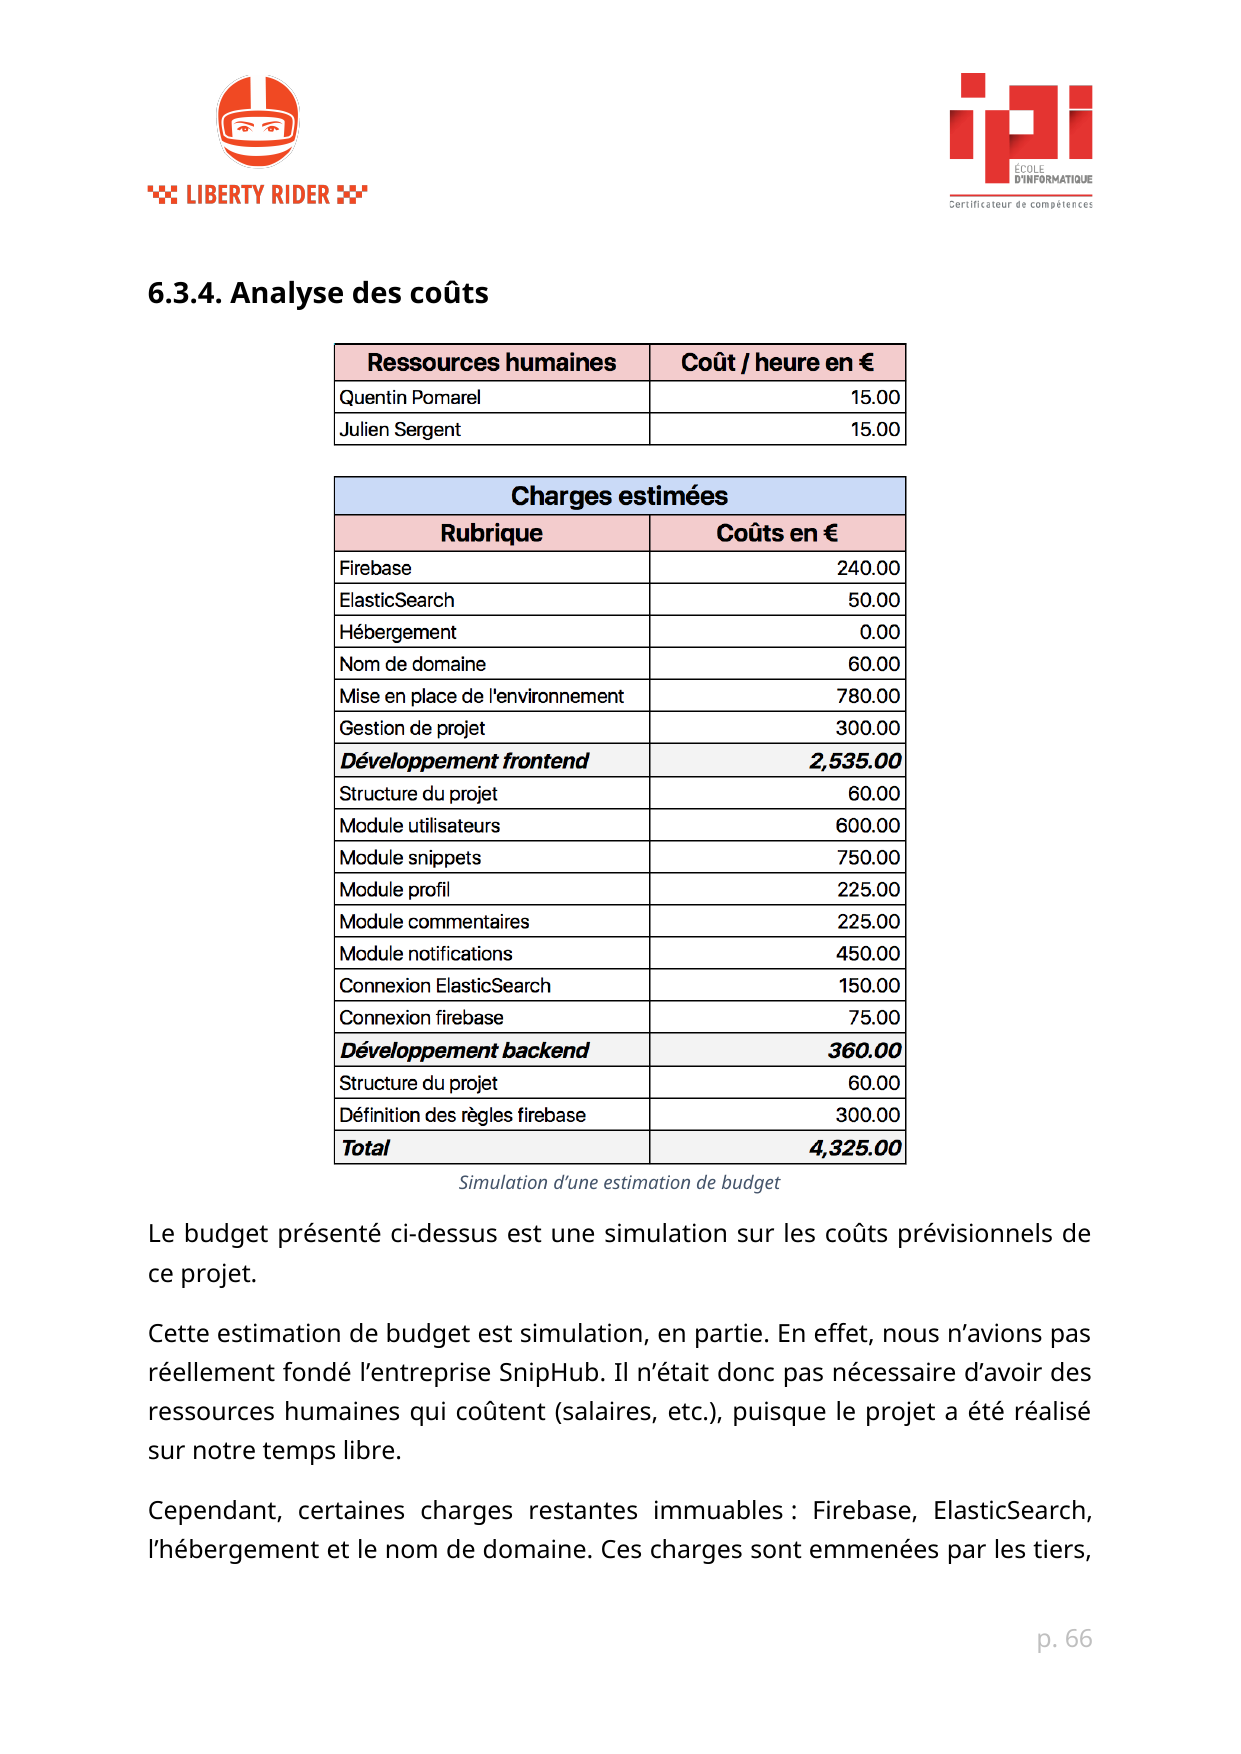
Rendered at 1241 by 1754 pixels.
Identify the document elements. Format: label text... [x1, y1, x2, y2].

text Le budget présenté ci-dessus est une simulation sur les coûts prévisionnels de ce projet. [148, 1216, 1093, 1289]
picture [949, 73, 1093, 209]
picture [333, 343, 907, 1165]
picture [147, 75, 368, 209]
text Simulation d’une estimation de budget [148, 1170, 1093, 1195]
subtitle Analyse des coûts [148, 273, 1093, 312]
text Cette estimation de budget est simulation, en partie. En effet, nous n’avions pas réellement fondé l’entreprise SnipHub. Il n’était donc pas nécessaire d’avoir des ressources humaines qui coûtent (salaires, etc.), puisque le projet a été réalisé sur notre temps libre. [148, 1315, 1093, 1467]
